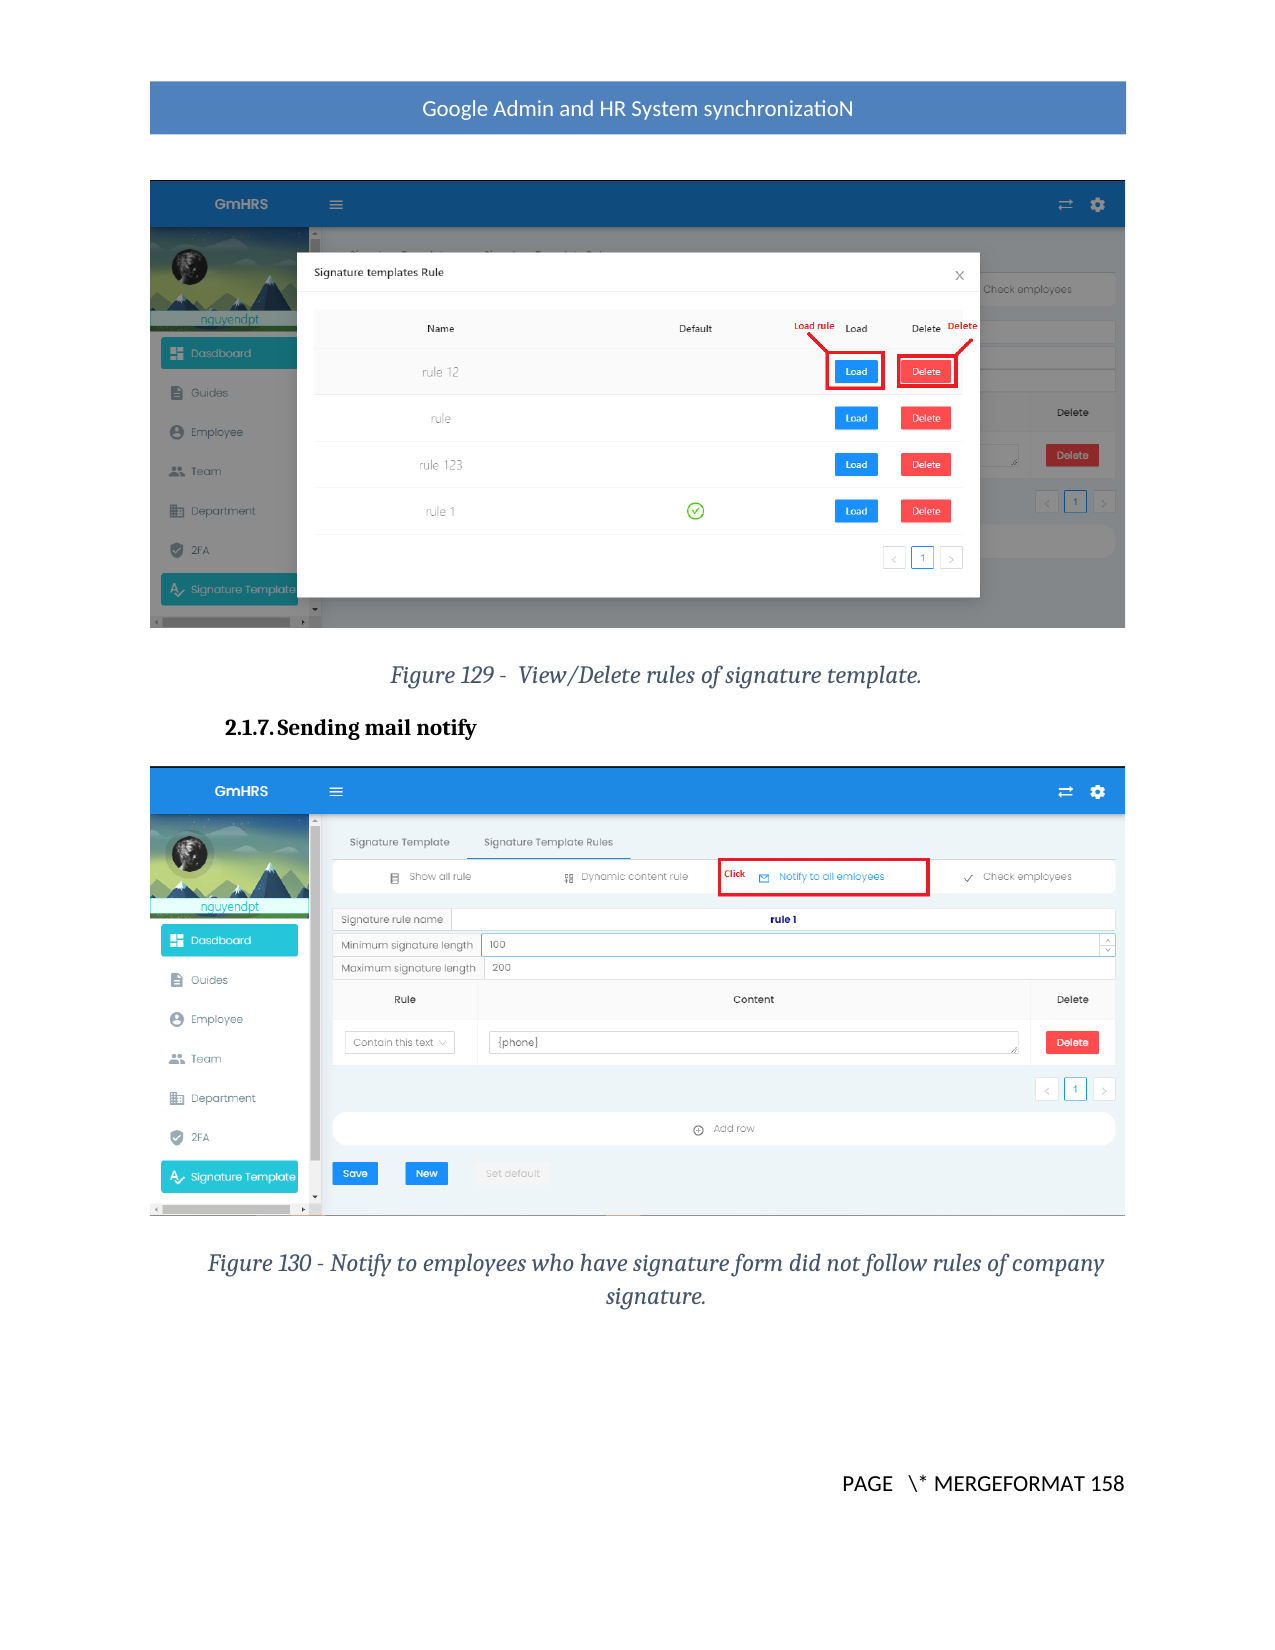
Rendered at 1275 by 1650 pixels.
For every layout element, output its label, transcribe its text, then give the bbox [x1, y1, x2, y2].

text Figure 129 - View/Delete rules of signature template. [187, 661, 1125, 690]
picture [150, 766, 1125, 1216]
subtitle Sending mail notify [225, 715, 1125, 741]
picture [150, 180, 1125, 628]
text Figure 130 - Notify to employees who have signature form did not follow rules of company signature. [187, 1249, 1125, 1311]
